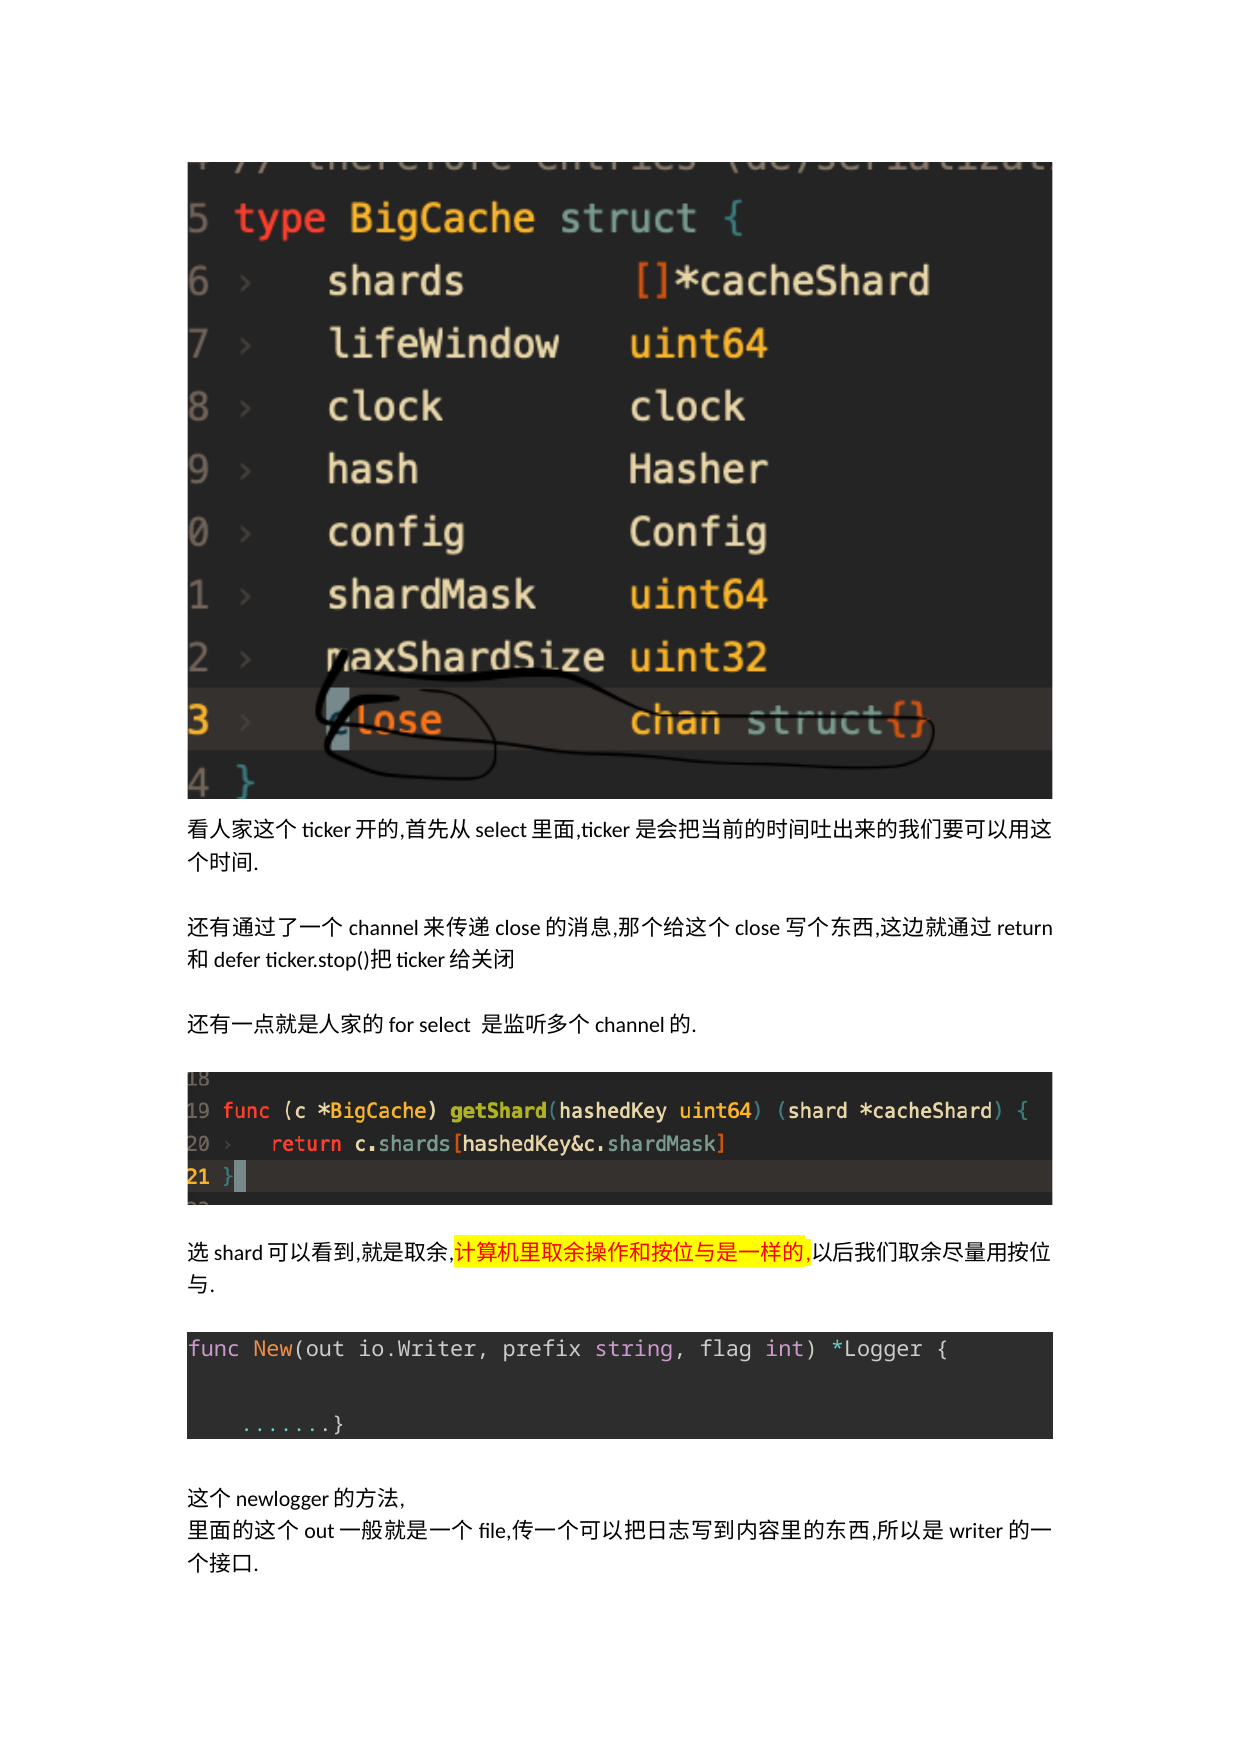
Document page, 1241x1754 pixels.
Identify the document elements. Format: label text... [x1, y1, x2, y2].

text 还有一点就是人家的for select 是监听多个channel的. [187, 1007, 1053, 1039]
text 这个newlogger的方法, [187, 1480, 1053, 1513]
text func New(out io.Writer, prefix string, flag int) *Logger { [187, 1332, 1053, 1364]
text 还有通过了一个channel来传递close的消息,那个给这个close写个东西,这边就通过return和defer ticker.stop()把ticker给关闭 [187, 909, 1053, 974]
text 选shard可以看到,就是取余,计算机里取余操作和按位与是一样的,以后我们取余尽量用按位与. [187, 1234, 1053, 1299]
text 里面的这个out一般就是一个file,传一个可以把日志写到内容里的东西,所以是writer的一个接口. [187, 1513, 1053, 1578]
picture [187, 1072, 1053, 1205]
text 看人家这个ticker开的,首先从select里面,ticker是会把当前的时间吐出来的我们要可以用这个时间. [187, 812, 1053, 877]
text .......} [187, 1406, 1053, 1439]
picture [187, 162, 1053, 799]
